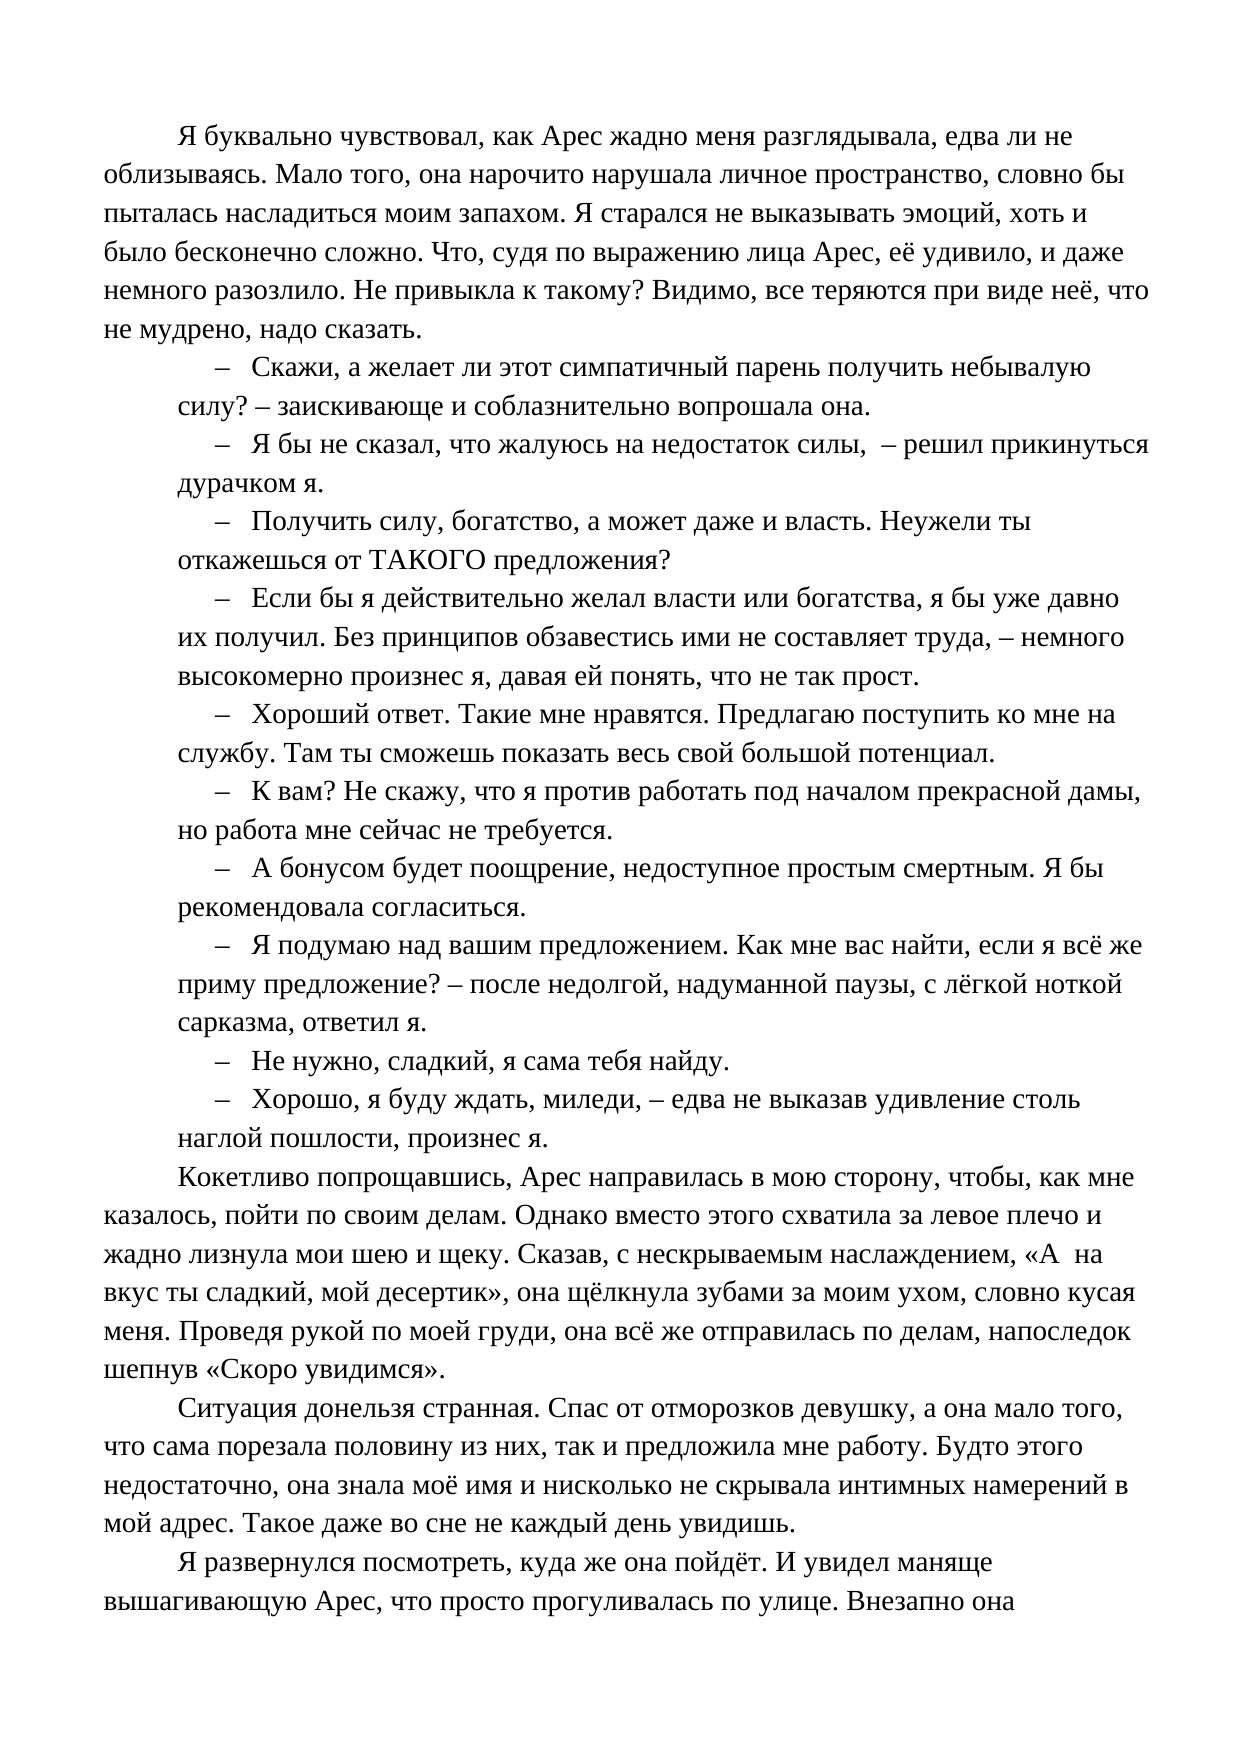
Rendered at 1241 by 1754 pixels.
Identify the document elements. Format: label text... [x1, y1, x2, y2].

text Если бы я действительно желал власти или богатства, я бы уже давно их получил. Без принципов обзавестись ими не составляет труда, – немного высокомерно произнес я, давая ей понять, что не так прост. [177, 581, 1152, 691]
text Получить силу, богатство, а может даже и власть. Неужели ты откажешься от ТАКОГО предложения? [177, 503, 1152, 576]
text Не нужно, сладкий, я сама тебя найду. [177, 1043, 1152, 1077]
text Я бы не сказал, что жалуюсь на недостаток силы, – решил прикинуться дурачком я. [177, 426, 1152, 498]
text Я подумаю над вашим предложением. Как мне вас найти, если я всё же приму предложение? – после недолгой, надуманной паузы, с лёгкой ноткой сарказма, ответил я. [177, 927, 1152, 1038]
text Хороший ответ. Такие мне нравятся. Предлагаю поступить ко мне на службу. Там ты сможешь показать весь свой большой потенциал. [177, 696, 1152, 768]
text Скажи, а желает ли этот симпатичный парень получить небывалую силу? – заискивающе и соблазнительно вопрошала она. [177, 349, 1152, 421]
text Ситуация донельзя странная. Спас от отморозков девушку, а она мало того, что сама порезала половину из них, так и предложила мне работу. Будто этого недостаточно, она знала моё имя и нисколько не скрывала интимных намерений в мой адрес. Такое даже во сне не каждый день увидишь. [103, 1390, 1152, 1539]
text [103, 1544, 1152, 1616]
text Кокетливо попрощавшись, Арес направилась в мою сторону, чтобы, как мне казалось, пойти по своим делам. Однако вместо этого схватила за левое плечо и жадно лизнула мои шею и щеку. Сказав, с нескрываемым наслаждением, «А на вкус ты сладкий, мой десертик», она щёлкнула зубами за моим ухом, словно кусая меня. Проведя рукой по моей груди, она всё же отправилась по делам, напоследок шепнув «Скоро увидимся». [103, 1159, 1152, 1385]
text А бонусом будет поощрение, недоступное простым смертным. Я бы рекомендовала согласиться. [177, 850, 1152, 922]
text Я буквально чувствовал, как Арес жадно меня разглядывала, едва ли не облизываясь. Мало того, она нарочито нарушала личное пространство, словно бы пыталась насладиться моим запахом. Я старался не выказывать эмоций, хоть и было бесконечно сложно. Что, судя по выражению лица Арес, её удивило, и даже немного разозлило. Не привыкла к такому? Видимо, все теряются при виде неё, что не мудрено, надо сказать. [103, 118, 1152, 344]
text К вам? Не скажу, что я против работать под началом прекрасной дамы, но работа мне сейчас не требуется. [177, 773, 1152, 845]
text Хорошо, я буду ждать, миледи, – едва не выказав удивление столь наглой пошлости, произнес я. [177, 1082, 1152, 1154]
